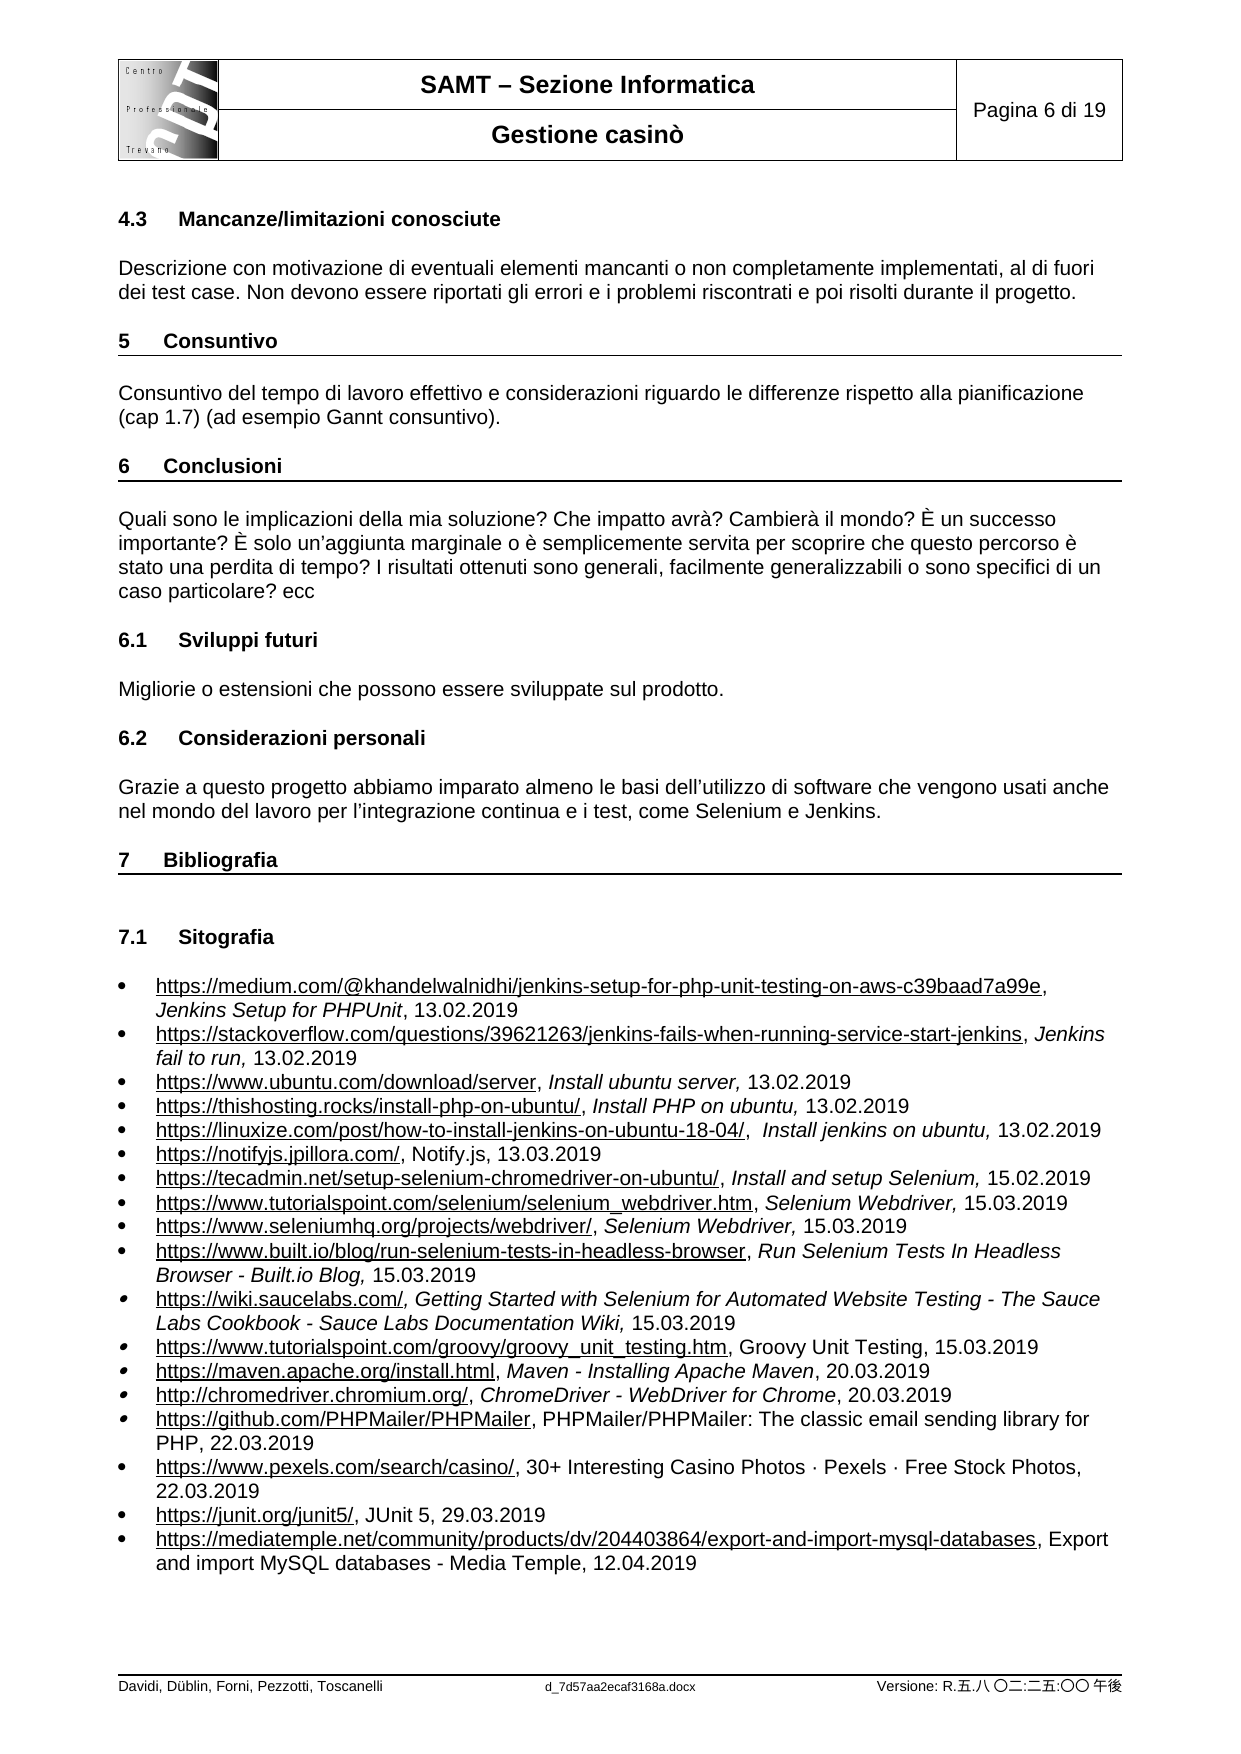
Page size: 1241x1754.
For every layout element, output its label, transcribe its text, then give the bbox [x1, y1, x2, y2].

list https://tecadmin.net/setup-selenium-chromedriver-on-ubuntu/, Install and setup Selenium, 15.02.2019 [118, 1166, 1122, 1190]
subtitle Bibliografia [118, 847, 1122, 873]
list https://maven.apache.org/install.html, Maven - Installing Apache Maven, 20.03.2019 [118, 1358, 1122, 1383]
list https://junit.org/junit5/, JUnit 5, 29.03.2019 [118, 1503, 1122, 1527]
list https://thishosting.rocks/install-php-on-ubuntu/, Install PHP on ubuntu, 13.02.2019 [118, 1094, 1122, 1118]
list https://medium.com/@khandelwalnidhi/jenkins-setup-for-php-unit-testing-on-aws-c39baad7a99e, Jenkins Setup for PHPUnit, 13.02.2019 [118, 974, 1122, 1022]
list https://www.tutorialspoint.com/selenium/selenium_webdriver.htm, Selenium Webdriver, 15.03.2019 [118, 1190, 1122, 1214]
list https://www.seleniumhq.org/projects/webdriver/, Selenium Webdriver, 15.03.2019 [118, 1214, 1122, 1238]
text Quali sono le implicazioni della mia soluzione? Che impatto avrà? Cambierà il mondo? È un successo importante? È solo un’aggiunta marginale o è semplicemente servita per scoprire che questo percorso è stato una perdita di tempo? I risultati ottenuti sono generali, facilmente generalizzabili o sono specifici di un caso particolare? ecc [118, 507, 1122, 603]
subtitle Considerazioni personali [118, 726, 1122, 749]
picture [118, 60, 218, 159]
subtitle Conclusioni [118, 454, 1122, 480]
list https://www.built.io/blog/run-selenium-tests-in-headless-browser, Run Selenium Tests In Headless Browser - Built.io Blog, 15.03.2019 [118, 1238, 1122, 1286]
subtitle Sviluppi futuri [118, 628, 1122, 652]
text Descrizione con motivazione di eventuali elementi mancanti o non completamente implementati, al di fuori dei test case. Non devono essere riportati gli errori e i problemi riscontrati e poi risolti durante il progetto. [118, 256, 1122, 304]
list https://github.com/PHPMailer/PHPMailer, PHPMailer/PHPMailer: The classic email sending library for PHP, 22.03.2019 [118, 1407, 1122, 1455]
list https://linuxize.com/post/how-to-install-jenkins-on-ubuntu-18-04/, Install jenkins on ubuntu, 13.02.2019 [118, 1118, 1122, 1142]
list http://chromedriver.chromium.org/, ChromeDriver - WebDriver for Chrome, 20.03.2019 [118, 1383, 1122, 1407]
list https://www.pexels.com/search/casino/, 30+ Interesting Casino Photos · Pexels · Free Stock Photos, 22.03.2019 [118, 1455, 1122, 1503]
list https://stackoverflow.com/questions/39621263/jenkins-fails-when-running-service-start-jenkins, Jenkins fail to run, 13.02.2019 [118, 1022, 1122, 1070]
text Consuntivo del tempo di lavoro effettivo e considerazioni riguardo le differenze rispetto alla pianificazione (cap 1.7) (ad esempio Gannt consuntivo). [118, 381, 1122, 429]
text Grazie a questo progetto abbiamo imparato almeno le basi dell’utilizzo di software che vengono usati anche nel mondo del lavoro per l’integrazione continua e i test, come Selenium e Jenkins. [118, 774, 1122, 822]
list https://wiki.saucelabs.com/, Getting Started with Selenium for Automated Website Testing - The Sauce Labs Cookbook - Sauce Labs Documentation Wiki, 15.03.2019 [118, 1286, 1122, 1334]
list https://mediatemple.net/community/products/dv/204403864/export-and-import-mysql-databases, Export and import MySQL databases - Media Temple, 12.04.2019 [118, 1527, 1122, 1575]
subtitle Mancanze/limitazioni conosciute [118, 207, 1122, 231]
list https://www.ubuntu.com/download/server, Install ubuntu server, 13.02.2019 [118, 1070, 1122, 1094]
text Migliorie o estensioni che possono essere sviluppate sul prodotto. [118, 677, 1122, 701]
list https://www.tutorialspoint.com/groovy/groovy_unit_testing.htm, Groovy Unit Testing, 15.03.2019 [118, 1334, 1122, 1358]
list https://notifyjs.jpillora.com/, Notify.js, 13.03.2019 [118, 1142, 1122, 1166]
subtitle Consuntivo [118, 329, 1122, 355]
subtitle Sitografia [118, 925, 1122, 949]
